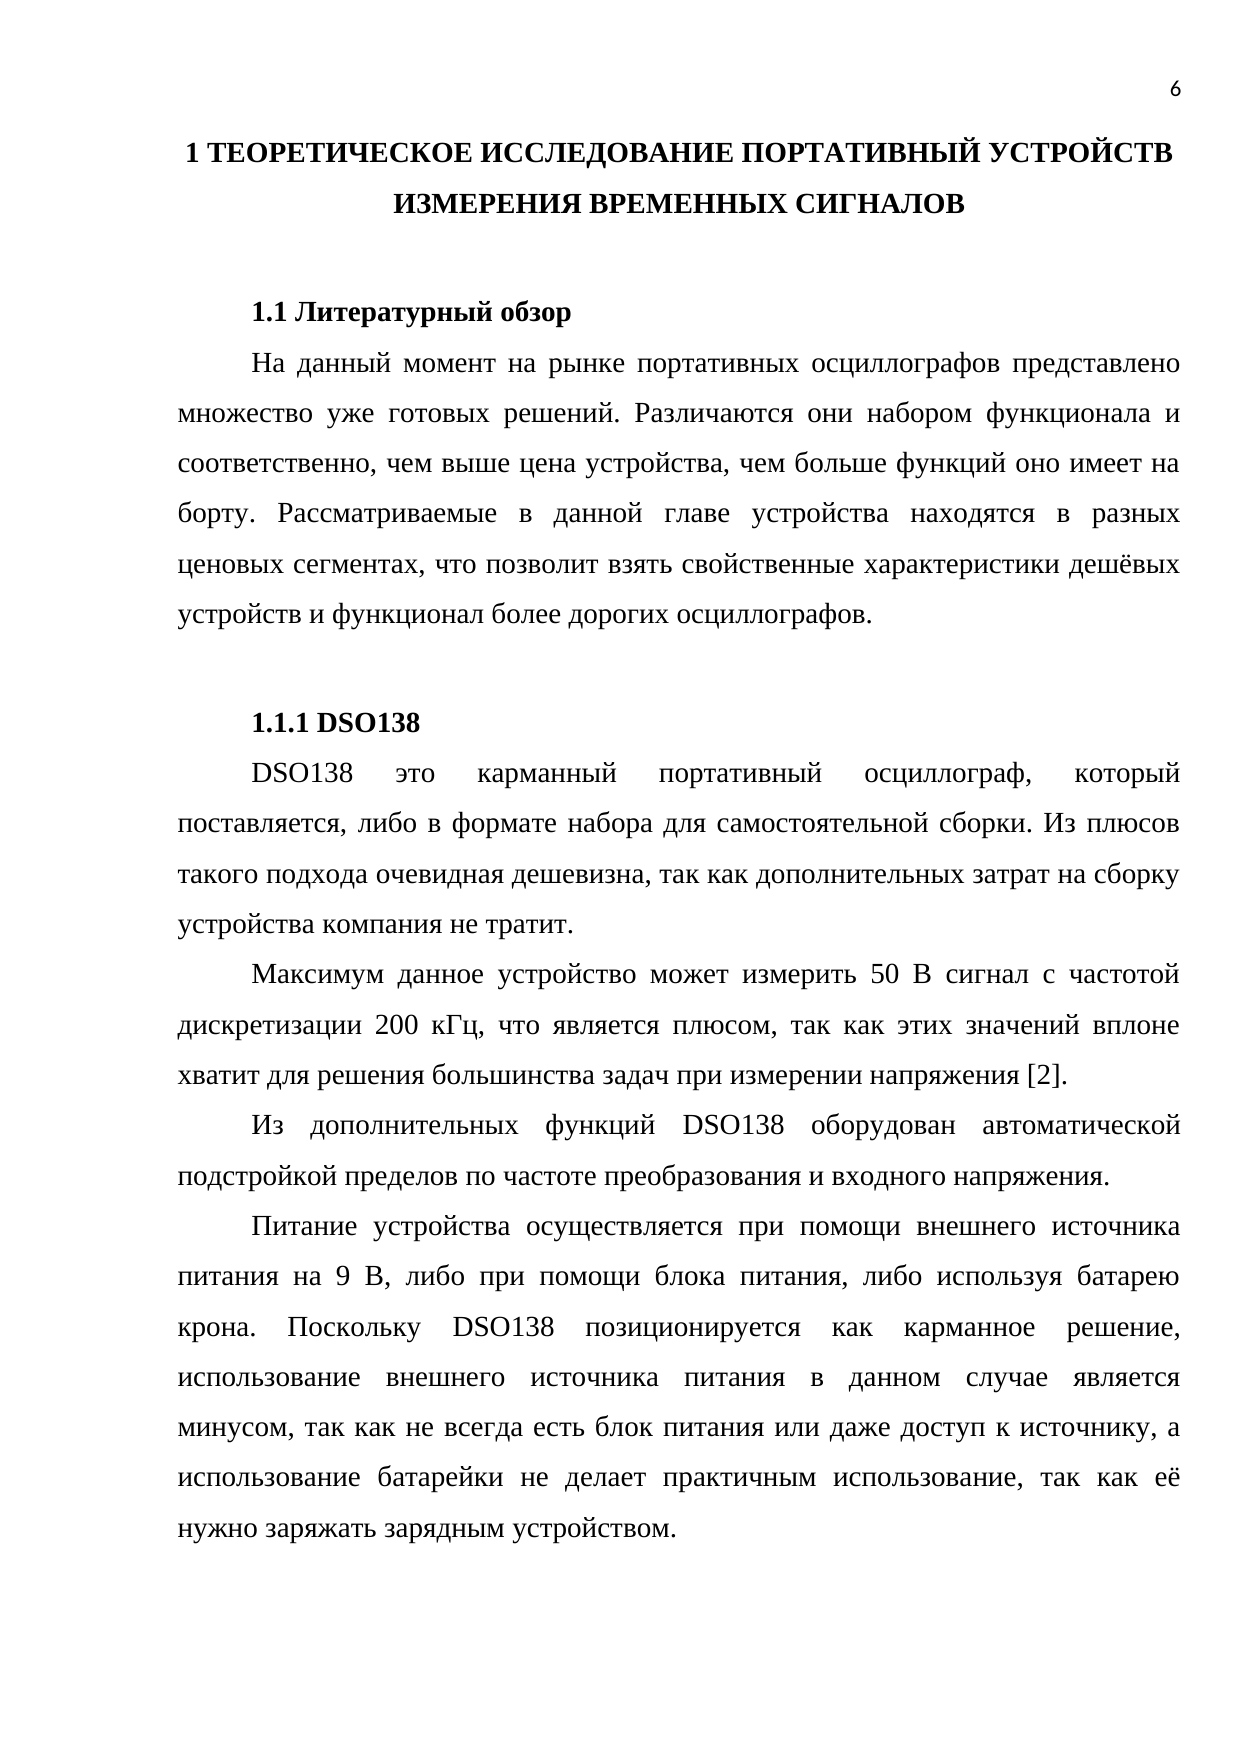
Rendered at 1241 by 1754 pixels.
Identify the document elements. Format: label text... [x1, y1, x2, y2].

text На данный момент на рынке портативных осциллографов представлено множество уже готовых решений. Различаются они набором функционала и соответственно, чем выше цена устройства, чем больше функций оно имеет на борту. Рассматриваемые в данной главе устройства находятся в разных ценовых сегментах, что позволит взять свойственные характеристики дешёвых устройств и функционал более дорогих осциллографов. [177, 345, 1181, 630]
text Максимум данное устройство может измерить 50 В сигнал с частотой дискретизации 200 кГц, что является плюсом, так как этих значений вплоне хватит для решения большинства задач при измерении напряжения [2]. [177, 956, 1181, 1091]
list Литературный обзор [251, 294, 1181, 328]
text 1 Теоретическое исследование портативный устройств измерения временных сигналов [177, 135, 1181, 219]
text DSO138 это карманный портативный осциллограф, который поставляется, либо в формате набора для самостоятельной сборки. Из плюсов такого подхода очевидная дешевизна, так как дополнительных затрат на сборку устройства компания не тратит. [177, 755, 1181, 940]
text Питание устройства осуществляется при помощи внешнего источника питания на 9 В, либо при помощи блока питания, либо используя батарею крона. Поскольку DSO138 позиционируется как карманное решение, использование внешнего источника питания в данном случае является минусом, так как не всегда есть блок питания или даже доступ к источнику, а использование батарейки не делает практичным использование, так как её нужно заряжать зарядным устройством. [177, 1208, 1181, 1543]
text Из дополнительных функций DSO138 оборудован автоматической подстройкой пределов по частоте преобразования и входного напряжения. [177, 1107, 1181, 1191]
text 1.1.1 DSO138 [177, 705, 1181, 738]
